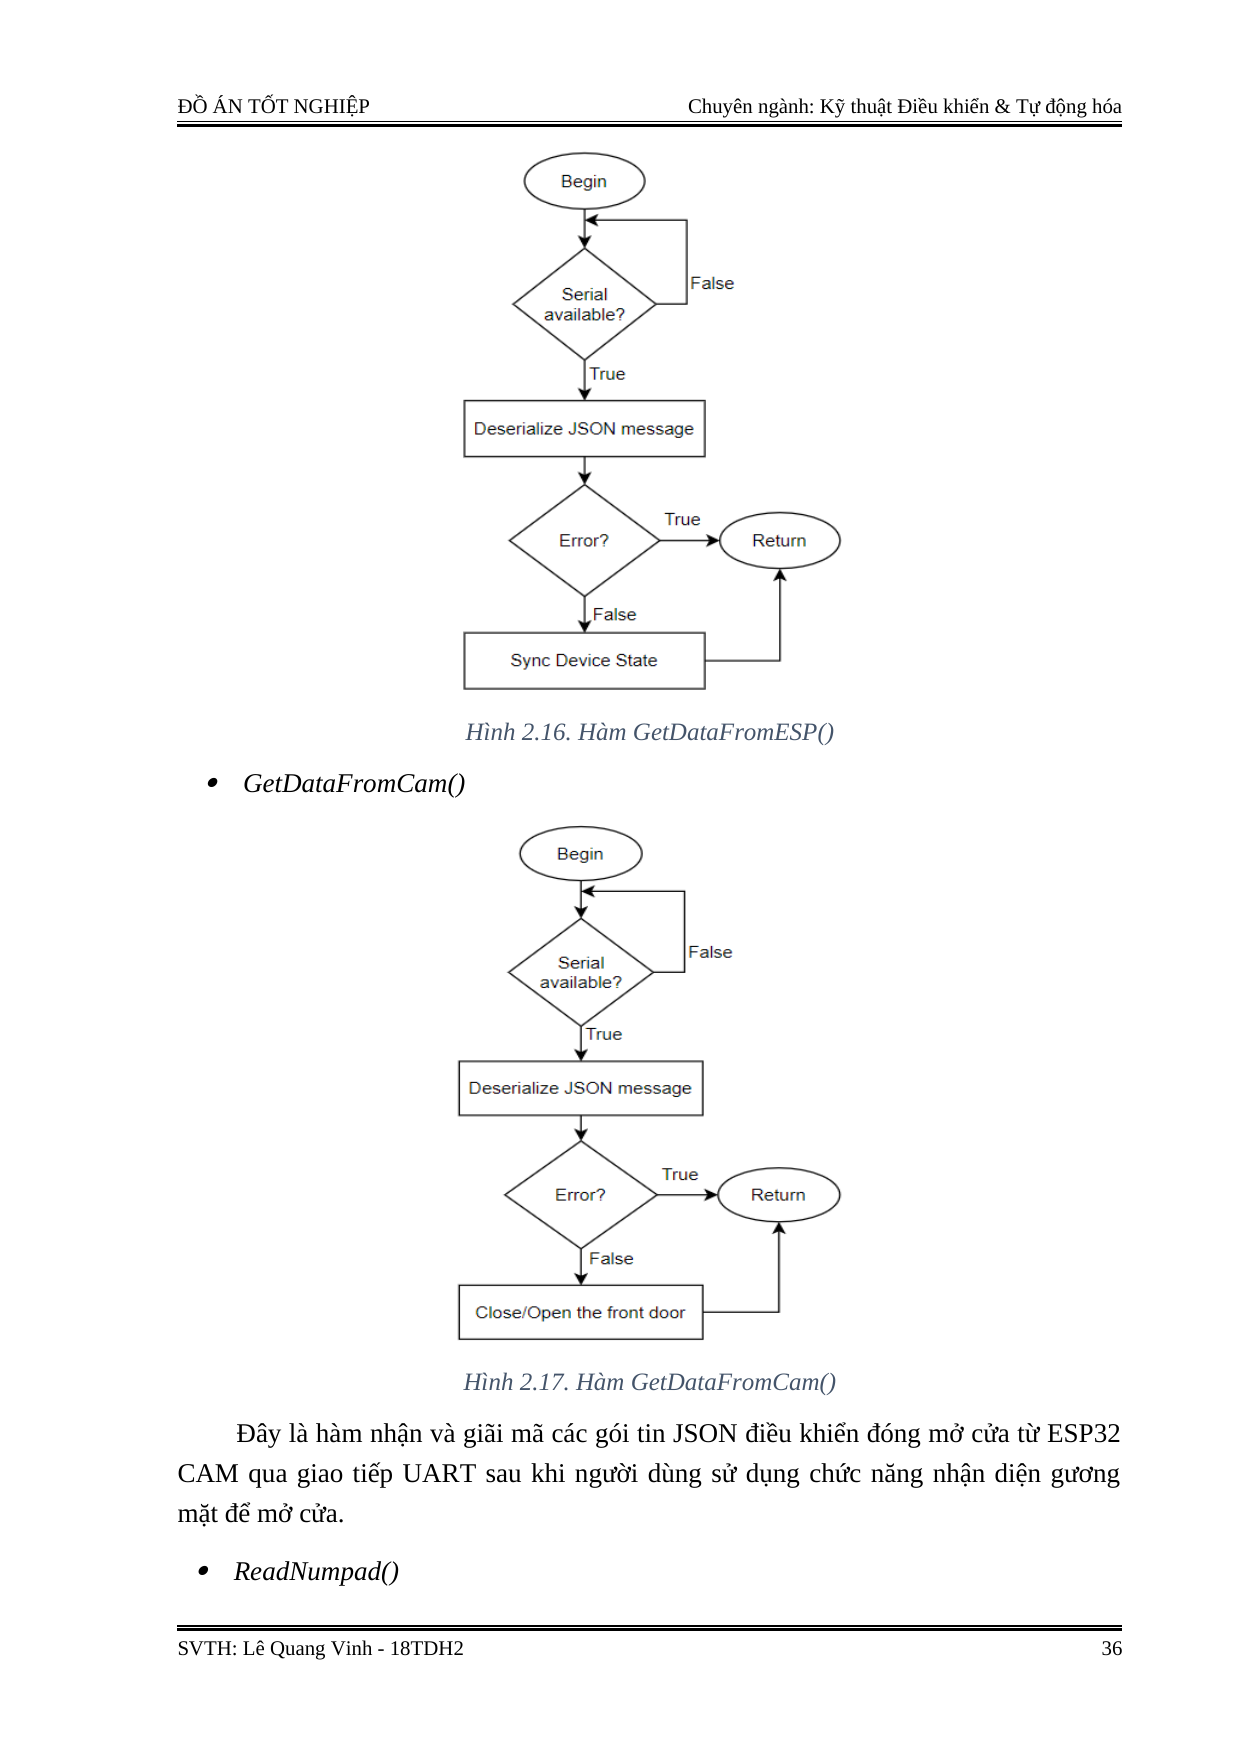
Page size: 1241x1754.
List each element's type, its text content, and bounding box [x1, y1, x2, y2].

list GetDataFromCam() [205, 767, 1122, 798]
text Đây là hàm nhận và giãi mã các gói tin JSON điều khiển đóng mở cửa từ ESP32 CAM qua giao tiếp UART sau khi người dùng sử dụng chức năng nhận diện gương mặt để mở cửa. [177, 1417, 1122, 1529]
list ReadNumpad() [196, 1555, 1122, 1586]
picture [456, 147, 843, 692]
picture [455, 824, 845, 1342]
